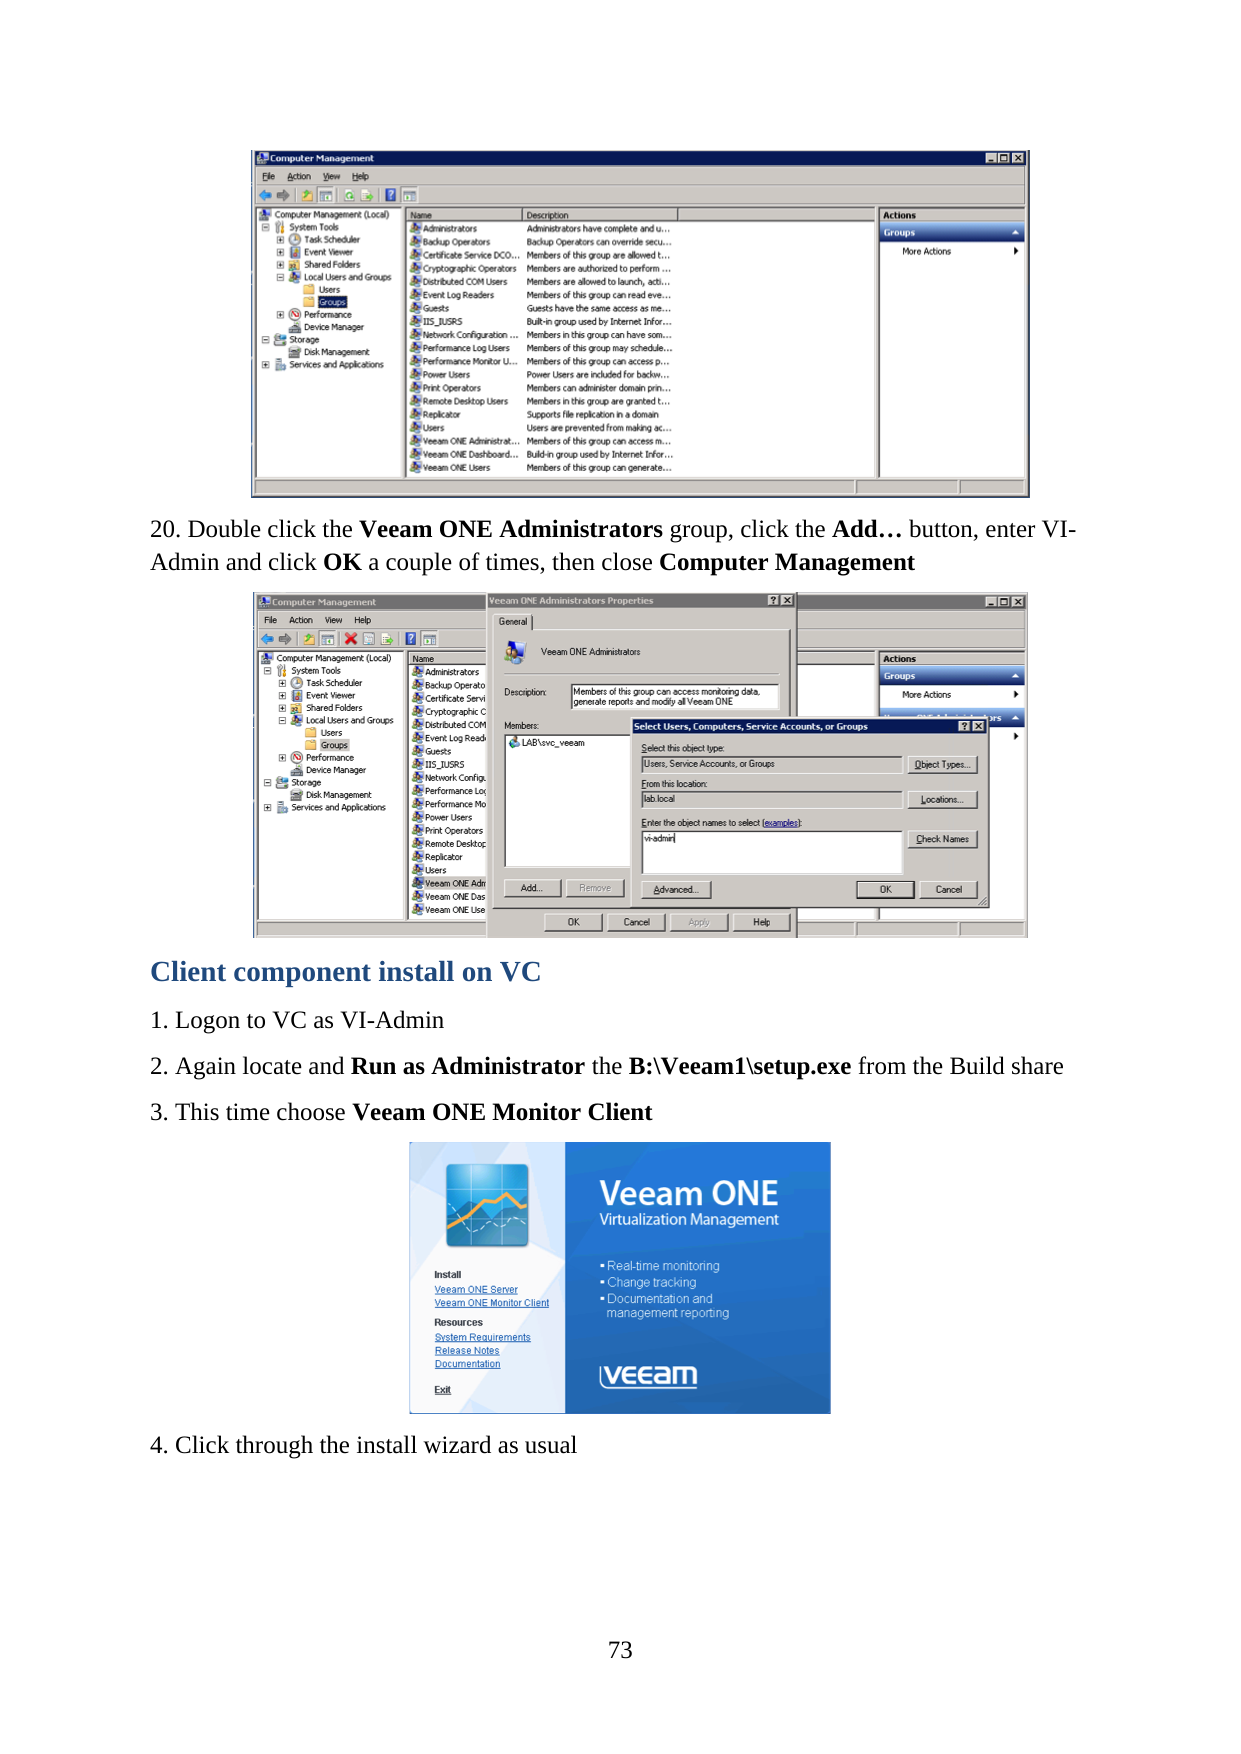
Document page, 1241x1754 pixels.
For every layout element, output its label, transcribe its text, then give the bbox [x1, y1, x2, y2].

picture [253, 592, 1028, 938]
text 4. Click through the install wizard as usual [150, 1430, 1090, 1459]
text 1. Logon to VC as VI-Admin [150, 1006, 1090, 1034]
text 3. This time choose Veeam ONE Monitor Client [150, 1097, 1090, 1125]
picture [251, 150, 1030, 498]
text 20. Double click the Veeam ONE Administrators group, click the Add… button, enter VI-Admin and click OK a couple of times, then close Computer Management [150, 514, 1090, 576]
text 2. Again locate and Run as Administrator the B:\Veeam1\setup.exe from the Build share [150, 1051, 1090, 1080]
subtitle Client component install on VC [150, 954, 1090, 988]
picture [409, 1142, 831, 1414]
